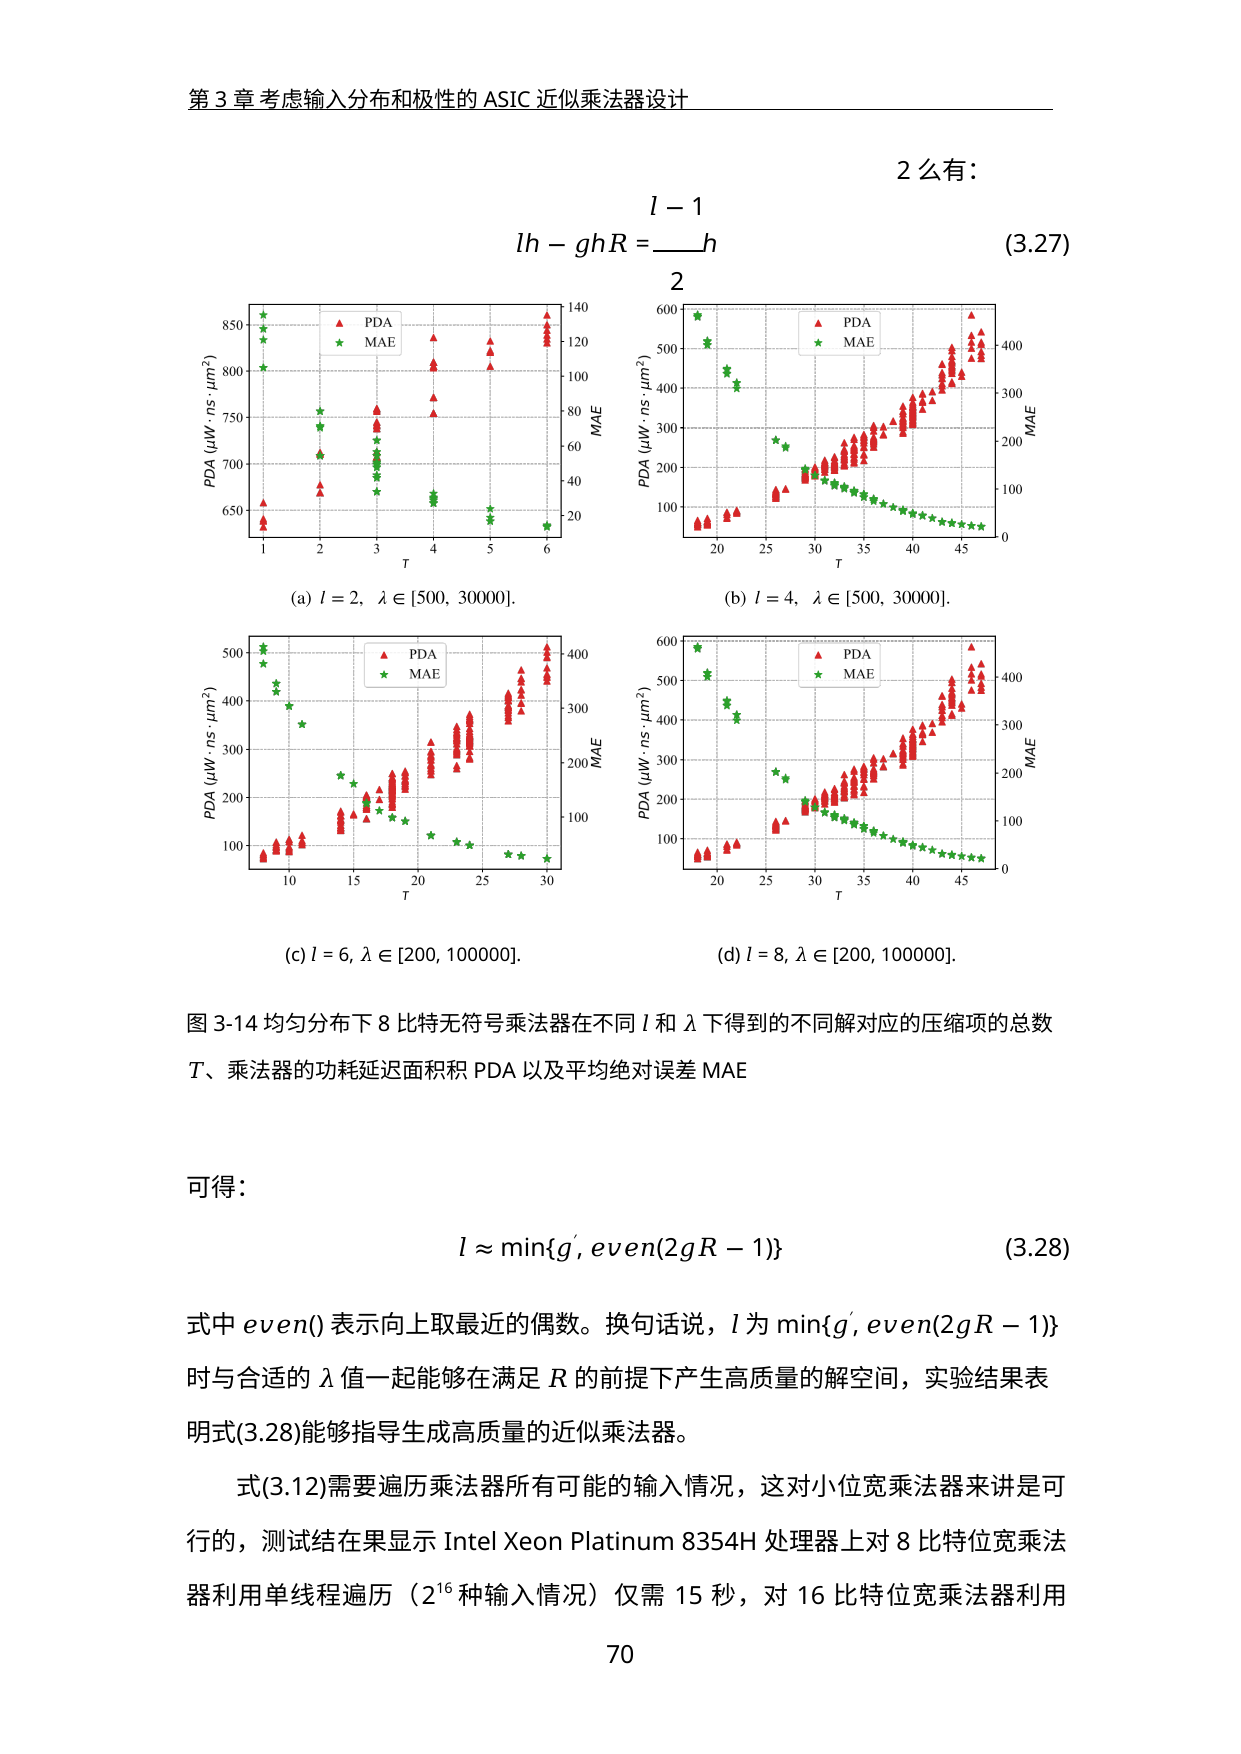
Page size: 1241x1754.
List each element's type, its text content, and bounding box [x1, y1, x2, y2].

picture [201, 301, 1036, 554]
text 图 3-14 均匀分布下 8 比特无符号乘法器在不同 𝑙 和 𝜆 下得到的不同解对应的压缩项的总数 𝑇、乘法器的功耗延迟面积积 PDA 以及平均绝对误差 MAE [186, 1006, 1070, 1085]
text 2 么有： [186, 153, 985, 186]
text (c) 𝑙 = 6, 𝜆 ∈ [200, 100000]. (d) 𝑙 = 8, 𝜆 ∈ [200, 100000]. [172, 941, 1070, 967]
picture [201, 589, 1036, 886]
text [186, 1466, 1068, 1612]
text 𝑙 ≈ min{𝑔′, 𝑒𝑣𝑒𝑛(2𝑔𝑅 − 1)} (3.28) [172, 1229, 1070, 1263]
text T T [172, 887, 1070, 904]
text 可得： [186, 1168, 1068, 1204]
text T T [172, 556, 1070, 572]
text 式中 𝑒𝑣𝑒𝑛() 表示向上取最近的偶数。换句话说，𝑙 为 min{𝑔′, 𝑒𝑣𝑒𝑛(2𝑔𝑅 − 1)} 时与合适的 𝜆 值一起能够在满足 𝑅 的前提下产生高质量的解空间，实验结果表明式(3.28)能够指导生成高质量的近似乘法器。 [186, 1305, 1070, 1448]
text 𝑙ℎ − 𝑔ℎ𝑅 = ℎ (3.27) [172, 226, 1070, 260]
text 2 [377, 263, 977, 298]
text 𝑙 − 1 [377, 188, 977, 222]
